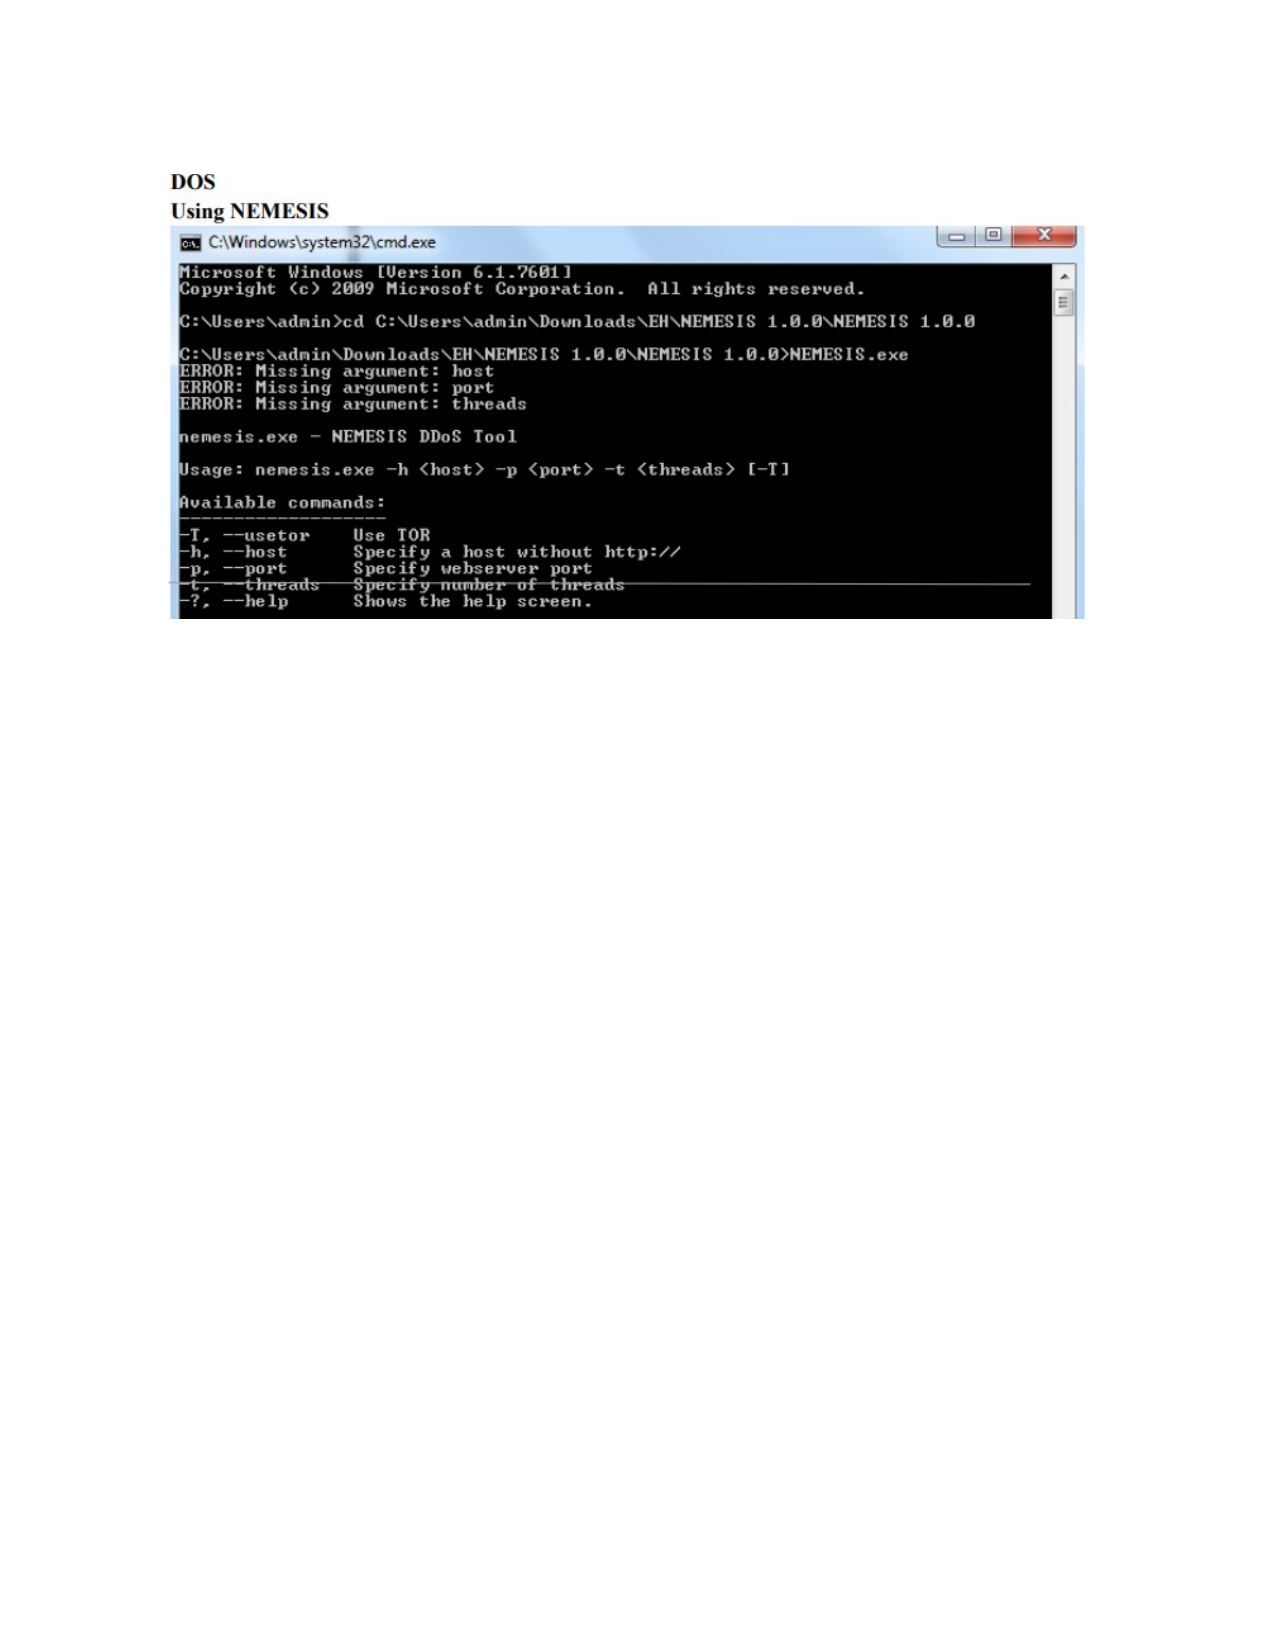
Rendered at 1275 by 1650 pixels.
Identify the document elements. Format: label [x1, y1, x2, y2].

picture [168, 174, 1085, 619]
